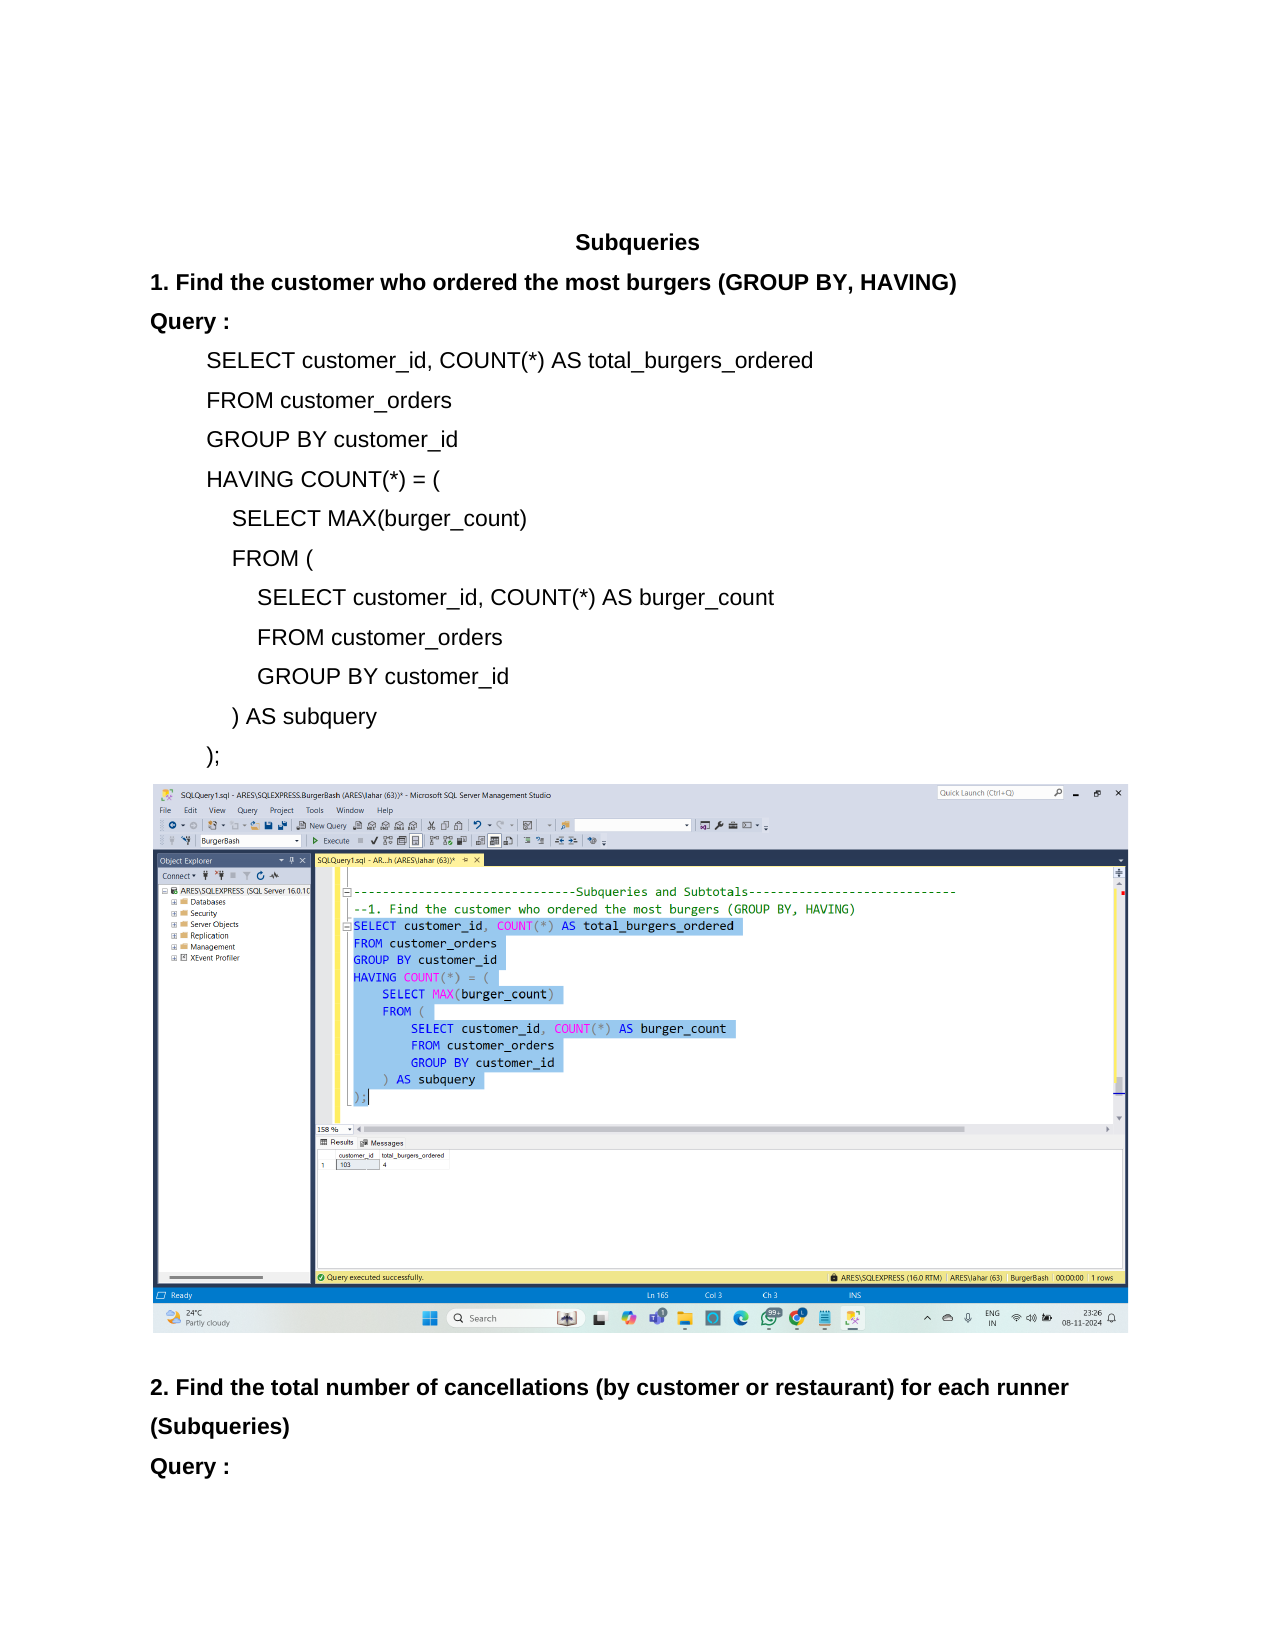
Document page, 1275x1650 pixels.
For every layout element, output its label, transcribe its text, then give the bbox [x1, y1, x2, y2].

text GROUP BY customer_id [150, 663, 1125, 689]
text SELECT customer_id, COUNT(*) AS burger_count [150, 584, 1125, 611]
text SELECT customer_id, COUNT(*) AS total_burgers_ordered [150, 347, 1125, 374]
text ) AS subquery [150, 703, 1125, 729]
picture [153, 784, 1129, 1333]
text FROM customer_orders [150, 387, 1125, 413]
text GROUP BY customer_id [150, 426, 1125, 453]
text SELECT MAX(burger_count) [150, 505, 1125, 532]
text 1. Find the customer who ordered the most burgers (GROUP BY, HAVING) [150, 268, 1125, 295]
text Query : [150, 308, 1125, 334]
text ); [150, 742, 1125, 768]
text Query : [150, 1453, 1125, 1479]
text FROM ( [150, 545, 1125, 571]
text 2. Find the total number of cancellations (by customer or restaurant) for each runner (Subqueries) [150, 1374, 1125, 1440]
text FROM customer_orders [150, 624, 1125, 650]
text Subqueries [150, 229, 1125, 255]
text HAVING COUNT(*) = ( [150, 466, 1125, 492]
